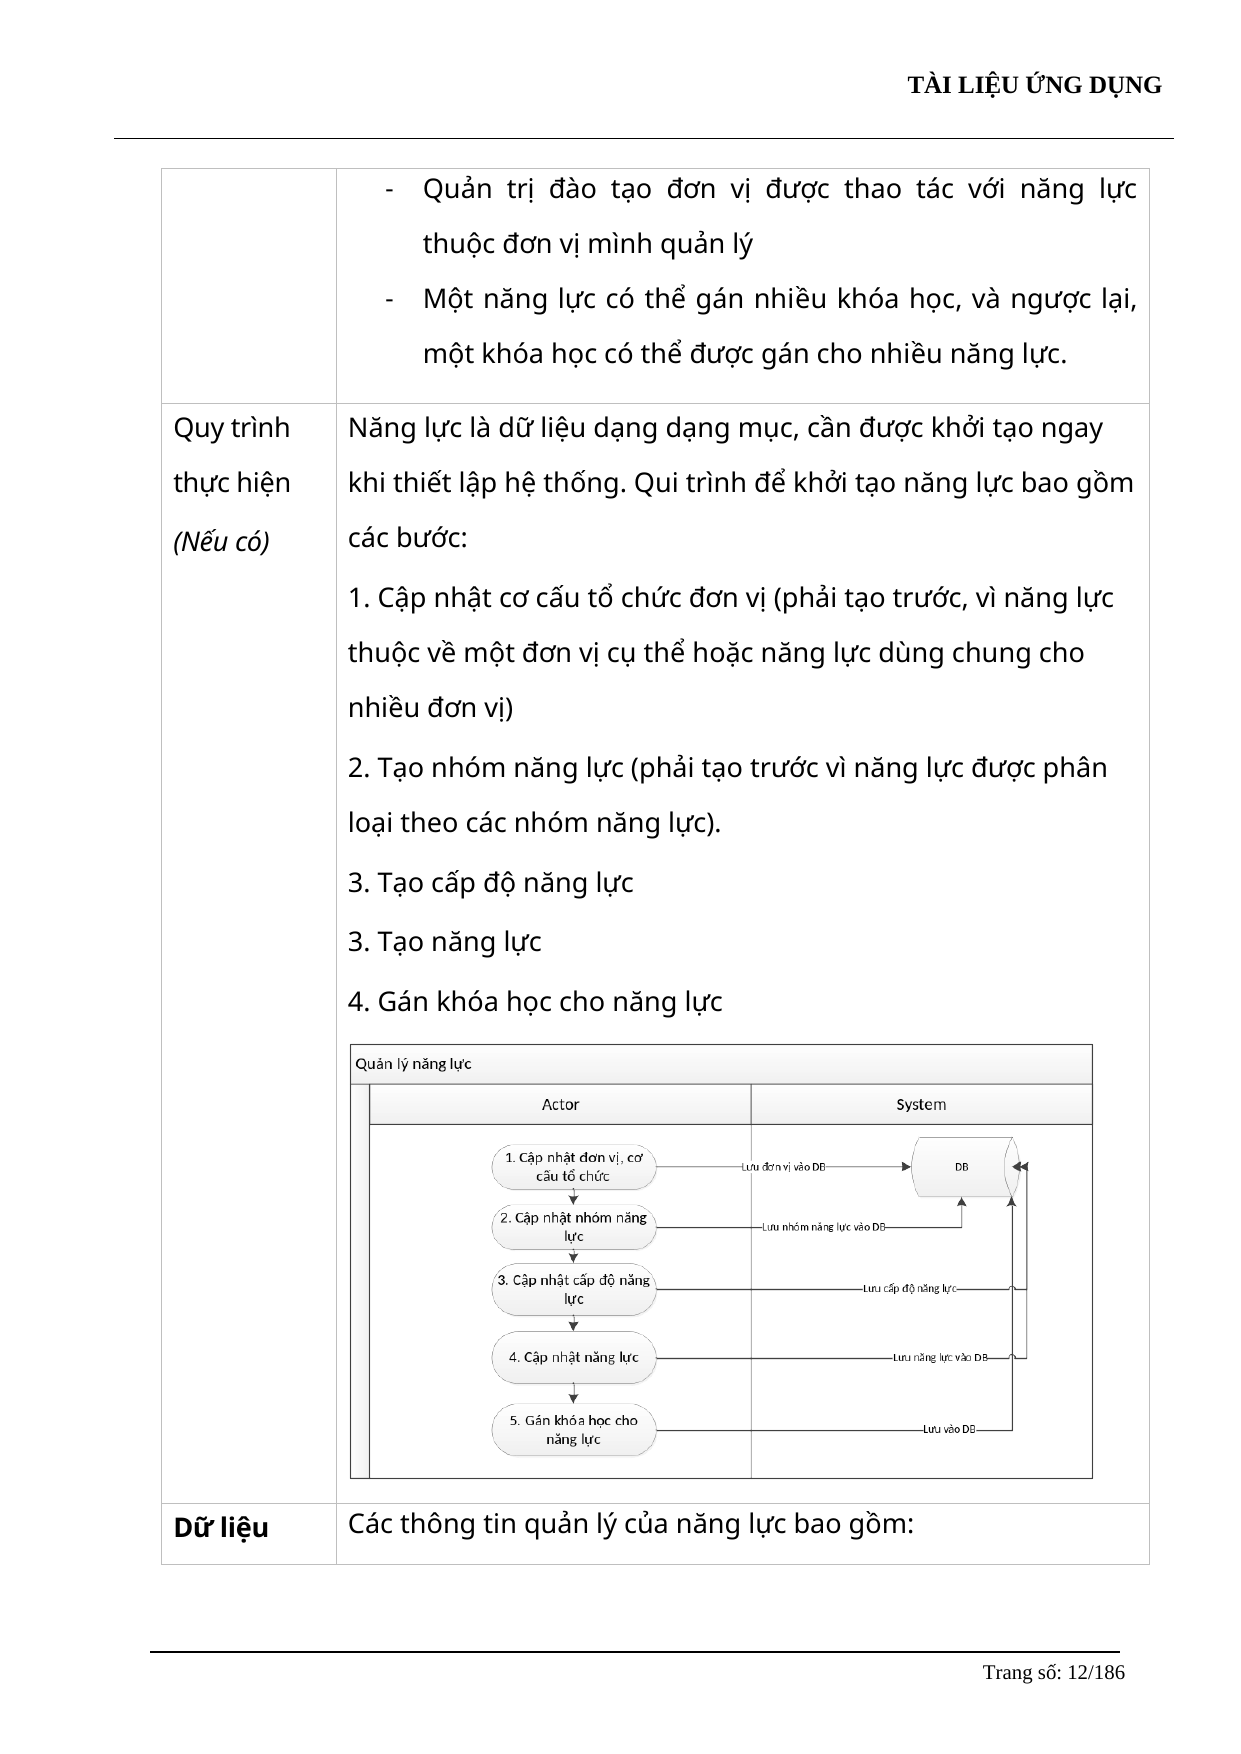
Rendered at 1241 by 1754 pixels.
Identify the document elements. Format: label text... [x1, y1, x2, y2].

table_cell Dữ liệu [162, 1504, 336, 1564]
table_cell Quy trình thực hiện (Nếu có) [162, 404, 336, 1503]
table_cell Năng lực là dữ liệu dạng dạng mục, cần được khởi tạo ngay khi thiết lập hệ thống. Qui trình để khởi tạo năng lực bao gồm các bước: 1. Cập nhật cơ cấu tổ chức đơn vị (phải tạo trước, vì năng lực thuộc về một đơn vị cụ thể hoặc năng lực dùng chung cho nhiều đơn vị) 2. Tạo nhóm năng lực (phải tạo trước vì năng lực được phân loại theo các nhóm năng lực). 3. Tạo cấp độ năng lực 3. Tạo năng lực 4. Gán khóa học cho năng lực [337, 404, 1149, 1503]
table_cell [337, 169, 1149, 403]
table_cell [337, 1504, 1149, 1564]
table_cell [162, 169, 336, 403]
